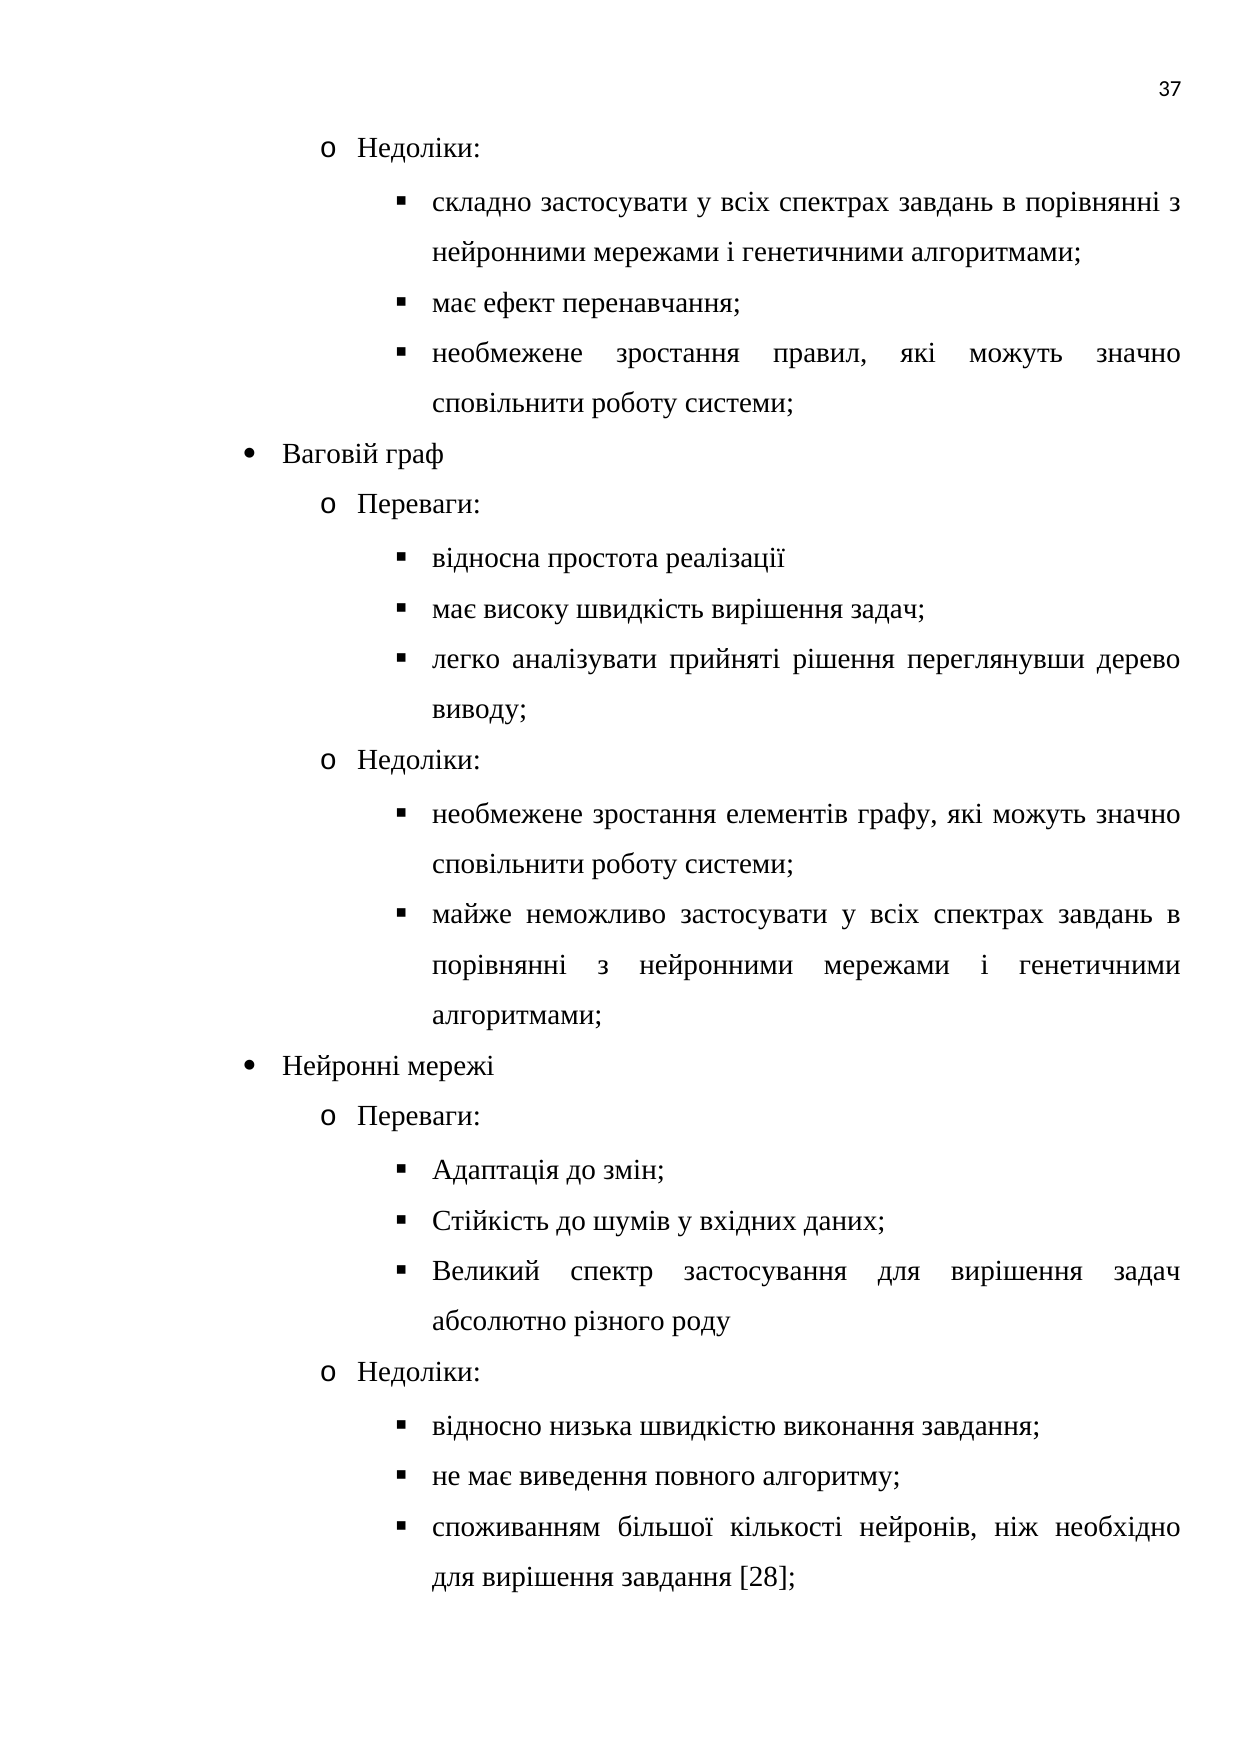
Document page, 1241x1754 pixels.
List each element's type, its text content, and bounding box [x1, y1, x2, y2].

list споживанням більшої кількості нейронів, ніж необхідно для вирішення завдання [28]; [394, 1509, 1181, 1593]
list має високу швидкість вирішення задач; [394, 591, 1181, 624]
list не має виведення повного алгоритму; [394, 1458, 1181, 1492]
list необмежене зростання правил, які можуть значно сповільнити роботу системи; [394, 335, 1181, 419]
list відносна простота реалізації [394, 540, 1181, 574]
list необмежене зростання елементів графу, які можуть значно сповільнити роботу системи; [394, 796, 1181, 880]
list Нейронні мережі [244, 1048, 1181, 1081]
list Стійкість до шумів у вхідних даних; [394, 1203, 1181, 1236]
list Переваги: [319, 1098, 1181, 1134]
list Великий спектр застосування для вирішення задач абсолютно різного роду [394, 1253, 1181, 1337]
list Недоліки: [319, 742, 1181, 778]
list легко аналізувати прийняті рішення переглянувши дерево виводу; [394, 641, 1181, 725]
list Ваговій граф [244, 436, 1181, 469]
list має ефект перенавчання; [394, 285, 1181, 318]
list відносно низька швидкістю виконання завдання; [394, 1408, 1181, 1441]
list складно застосувати у всіх спектрах завдань в порівнянні з нейронними мережами і генетичними алгоритмами; [394, 184, 1181, 268]
list Адаптація до змін; [394, 1152, 1181, 1186]
list Переваги: [319, 486, 1181, 522]
list Недоліки: [319, 1354, 1181, 1390]
list майже неможливо застосувати у всіх спектрах завдань в порівнянні з нейронними мережами і генетичними алгоритмами; [394, 897, 1181, 1031]
list Недоліки: [319, 130, 1181, 166]
